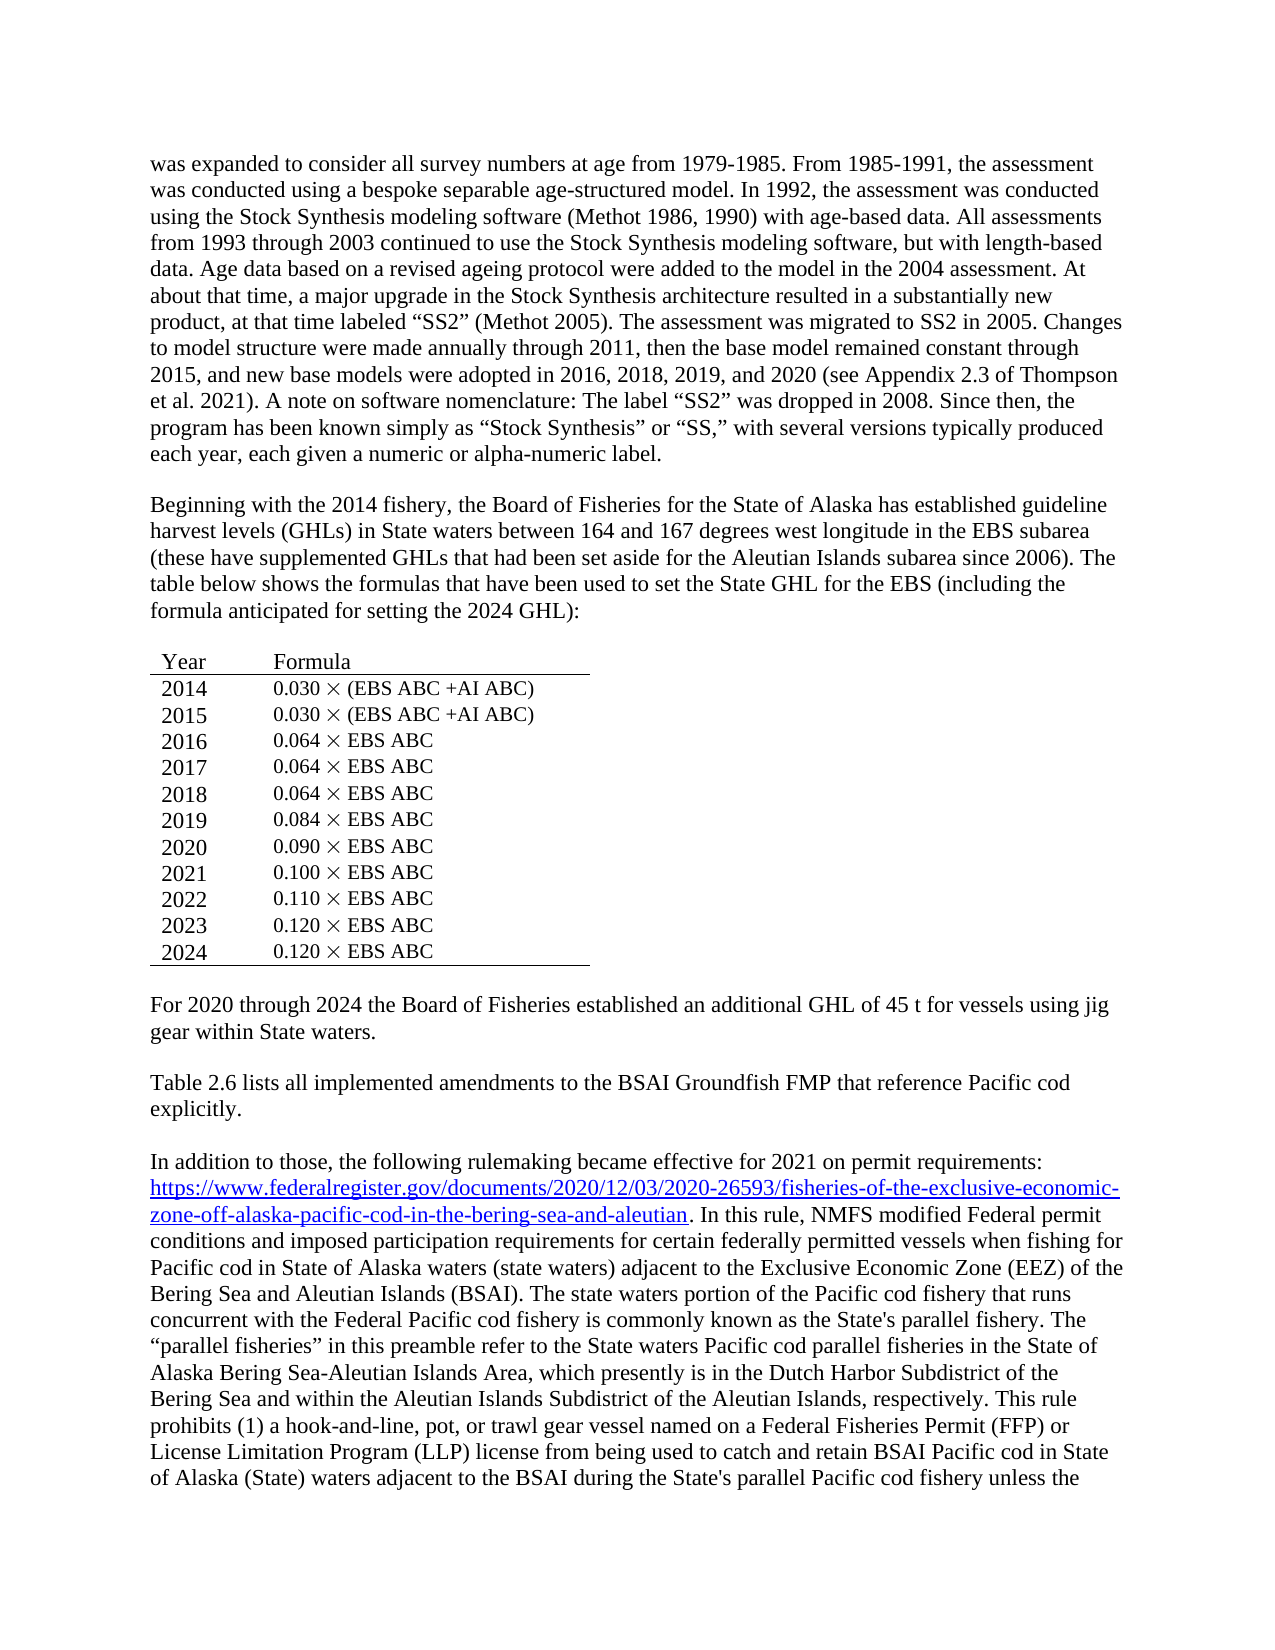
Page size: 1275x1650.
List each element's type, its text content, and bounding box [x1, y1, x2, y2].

table_cell 0.120 EBS ABC [262, 913, 590, 939]
table_cell 2022 [150, 886, 262, 913]
table_cell 2020 [150, 834, 262, 860]
table_cell 2019 [150, 807, 262, 833]
table_cell 2015 [150, 702, 262, 728]
table_cell 2014 [150, 675, 262, 702]
table_cell 0.030 (EBS ABC +AI ABC) [262, 702, 590, 728]
table_cell 0.084 EBS ABC [262, 807, 590, 833]
table_cell 0.100 EBS ABC [262, 860, 590, 886]
table_cell 0.110 EBS ABC [262, 886, 590, 913]
table_cell 2023 [150, 913, 262, 939]
table_cell 2024 [150, 939, 262, 965]
text Table 2.6 lists all implemented amendments to the BSAI Groundfish FMP that reference Pacific cod explicitly. [150, 1069, 1125, 1122]
text For 2020 through 2024 the Board of Fisheries established an additional GHL of 45 t for vessels using jig gear within State waters. [150, 991, 1125, 1044]
table_cell 0.030 (EBS ABC +AI ABC) [262, 675, 590, 702]
table_cell 2018 [150, 781, 262, 807]
table_cell 0.120 EBS ABC [262, 939, 590, 965]
table_header Formula [262, 648, 590, 674]
table_cell 0.064 EBS ABC [262, 755, 590, 781]
table_cell 0.064 EBS ABC [262, 728, 590, 754]
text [150, 150, 1125, 466]
table_cell 0.090 EBS ABC [262, 834, 590, 860]
table_header Year [150, 648, 262, 674]
table_cell 2017 [150, 755, 262, 781]
table_cell 2021 [150, 860, 262, 886]
table_cell 0.064 EBS ABC [262, 781, 590, 807]
text Beginning with the 2014 fishery, the Board of Fisheries for the State of Alaska has established guideline harvest levels (GHLs) in State waters between 164 and 167 degrees west longitude in the EBS subarea (these have supplemented GHLs that had been set aside for the Aleutian Islands subarea since 2006). The table below shows the formulas that have been used to set the State GHL for the EBS (including the formula anticipated for setting the 2024 GHL): [150, 491, 1125, 623]
text In addition to those, the following rulemaking became effective for 2021 on permit requirements: [150, 1148, 1125, 1174]
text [150, 1174, 1125, 1491]
table_cell 2016 [150, 728, 262, 754]
